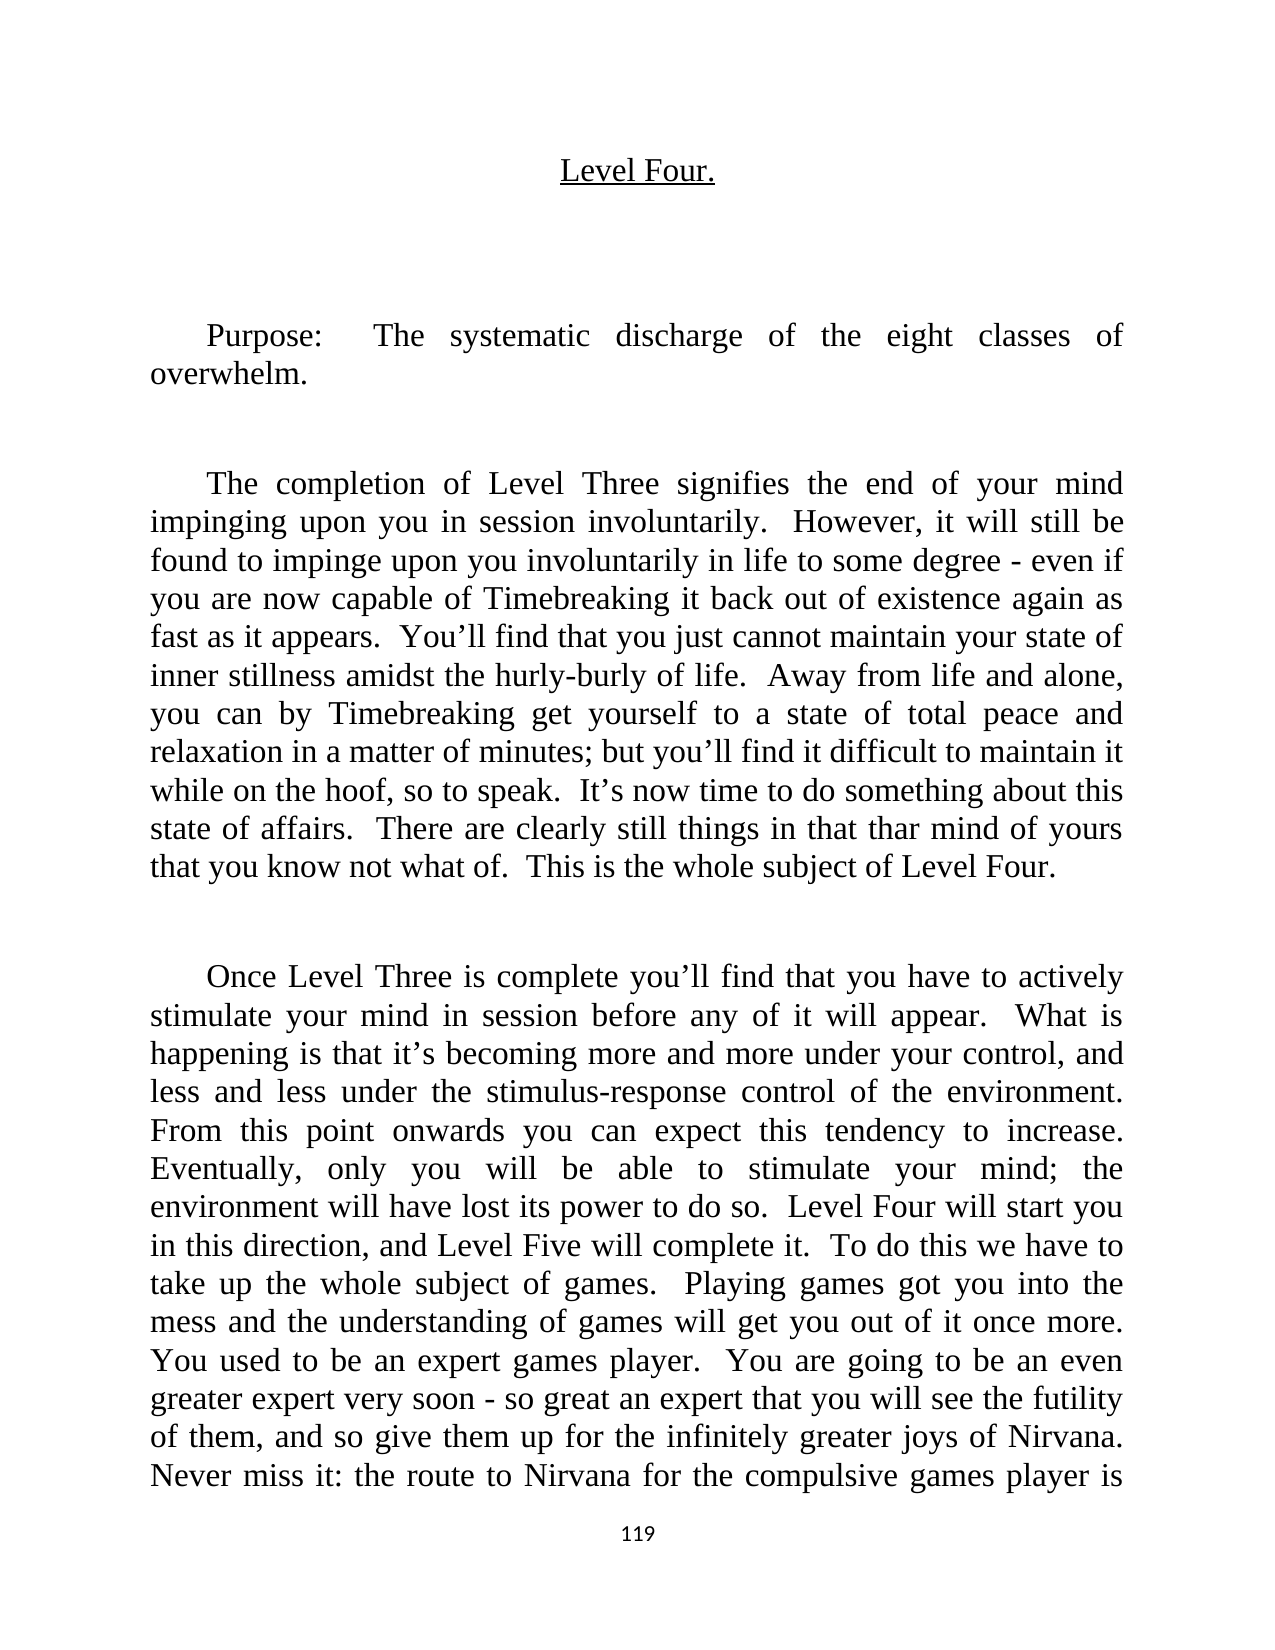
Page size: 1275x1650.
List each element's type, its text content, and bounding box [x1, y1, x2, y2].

text Purpose: The systematic discharge of the eight classes of overwhelm. [150, 315, 1125, 392]
text Level Four. [150, 150, 1125, 188]
text The completion of Level Three signifies the end of your mind impinging upon you in session involuntarily. However, it will still be found to impinge upon you involuntarily in life to some degree - even if you are now capable of Timebreaking it back out of existence again as fast as it appears. You’ll find that you just cannot maintain your state of inner stillness amidst the hurly-burly of life. Away from life and alone, you can by Timebreaking get yourself to a state of total peace and relaxation in a matter of minutes; but you’ll find it difficult to maintain it while on the hoof, so to speak. It’s now time to do something about this state of affairs. There are clearly still things in that thar mind of yours that you know not what of. This is the whole subject of Level Four. [150, 463, 1125, 885]
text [150, 957, 1125, 1493]
